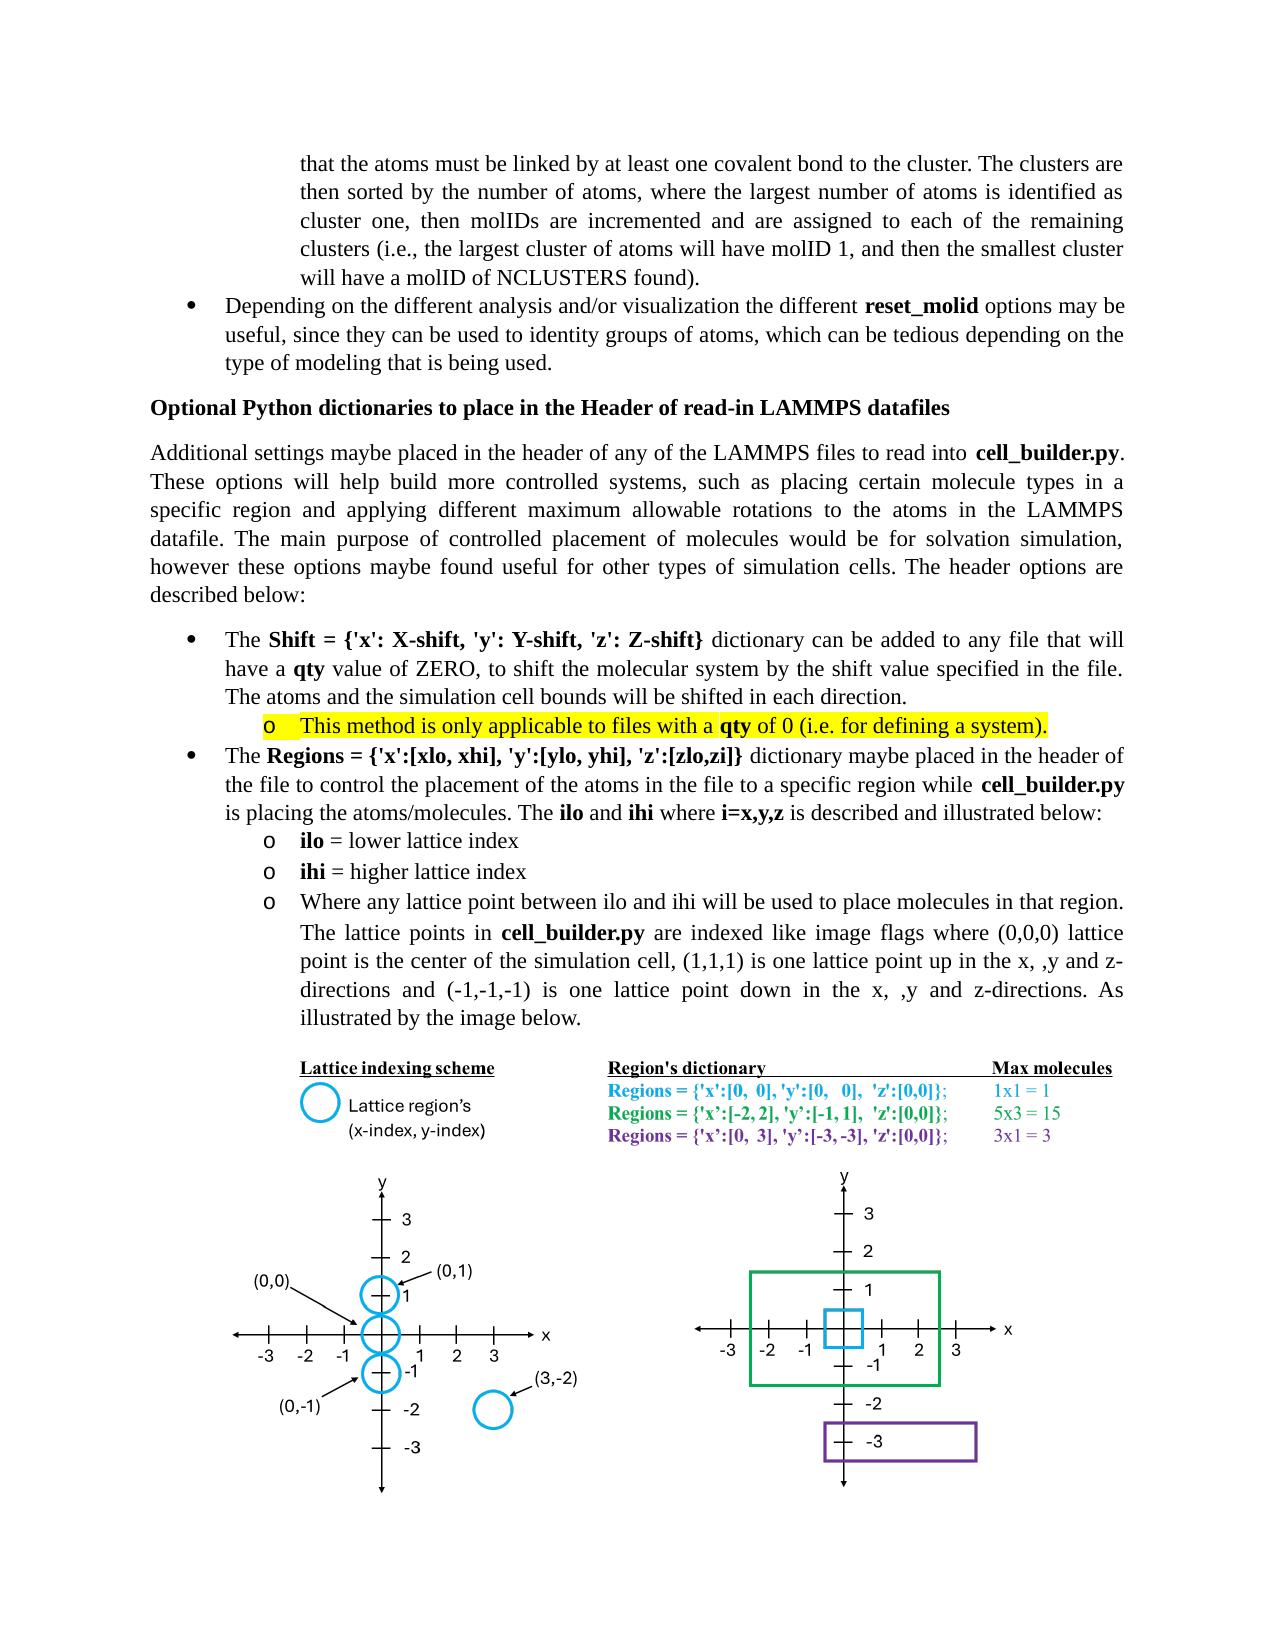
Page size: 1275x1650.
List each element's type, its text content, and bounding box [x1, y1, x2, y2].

picture [225, 1049, 1125, 1500]
text Additional settings maybe placed in the header of any of the LAMMPS files to read into cell_builder.py. These options will help build more controlled systems, such as placing certain molecule types in a specific region and applying different maximum allowable rotations to the atoms in the LAMMPS datafile. The main purpose of controlled placement of molecules would be for solvation simulation, however these options maybe found useful for other types of simulation cells. The header options are described below: [150, 439, 1125, 608]
list ilo = lower lattice index [262, 828, 1125, 856]
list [262, 150, 1125, 290]
list Where any lattice point between ilo and ihi will be used to place molecules in that region. The lattice points in cell_builder.py are indexed like image flags where (0,0,0) lattice point is the center of the simulation cell, (1,1,1) is one lattice point up in the x, ,y and z-directions and (-1,-1,-1) is one lattice point down in the x, ,y and z-directions. As illustrated by the image below. [262, 888, 1125, 1030]
list The Shift = {'x': X-shift, 'y': Y-shift, 'z': Z-shift} dictionary can be added to any file that will have a qty value of ZERO, to shift the molecular system by the shift value specified in the file. The atoms and the simulation cell bounds will be shifted in each direction. [187, 627, 1125, 710]
list ihi = higher lattice index [262, 858, 1125, 886]
text Optional Python dictionaries to place in the Header of read-in LAMMPS datafiles [150, 394, 1125, 421]
list Depending on the different analysis and/or visualization the different reset_molid options may be useful, since they can be used to identity groups of atoms, which can be tedious depending on the type of modeling that is being used. [187, 292, 1125, 375]
list This method is only applicable to files with a qty of 0 (i.e. for defining a system). [300, 712, 1125, 740]
list The Regions = {'x':[xlo, xhi], 'y':[ylo, yhi], 'z':[zlo,zi]} dictionary maybe placed in the header of the file to control the placement of the atoms in the file to a specific region while cell_builder.py is placing the atoms/molecules. The ilo and ihi where i=x,y,z is described and illustrated below: [187, 742, 1125, 826]
